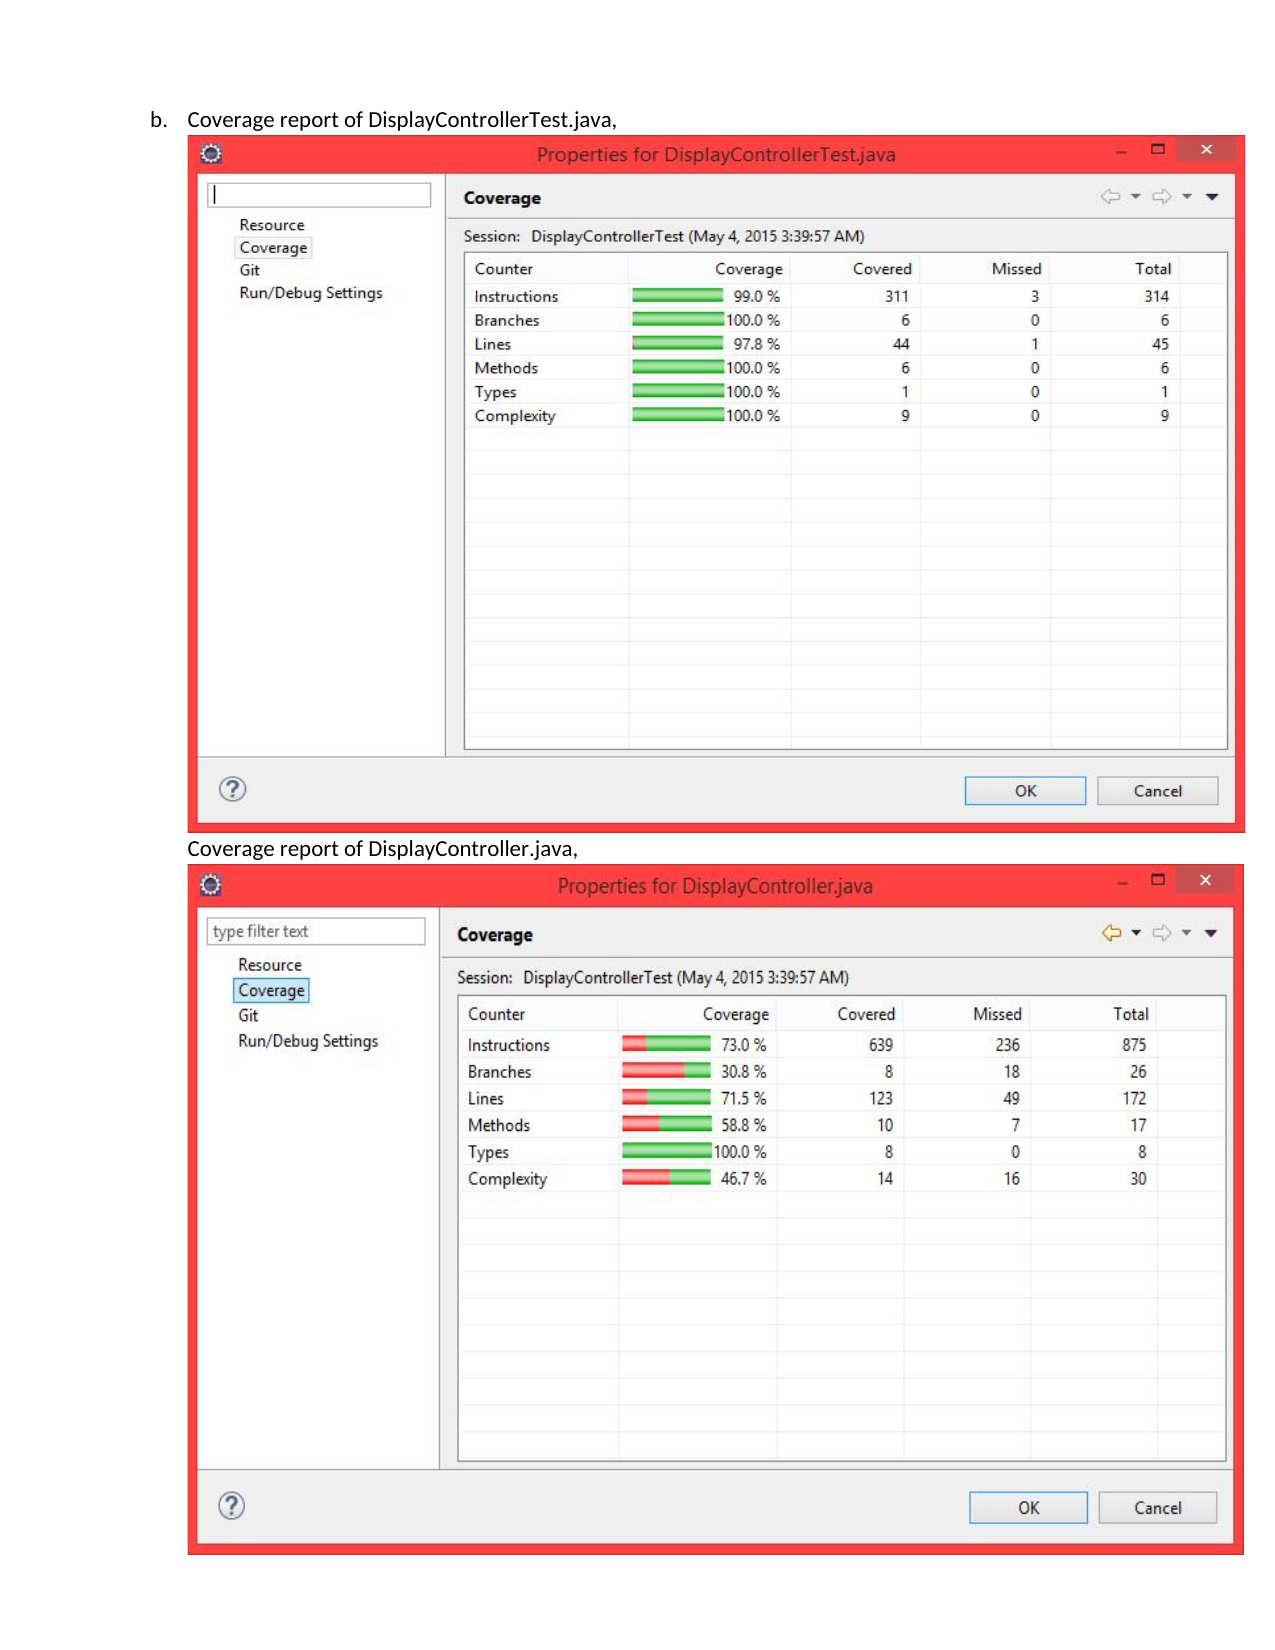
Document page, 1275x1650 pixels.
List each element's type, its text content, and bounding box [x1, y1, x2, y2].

list Coverage report of DisplayControllerTest.java, [150, 105, 1200, 133]
list Coverage report of DisplayController.java, [187, 834, 1200, 862]
picture [187, 135, 1246, 833]
picture [187, 864, 1244, 1555]
